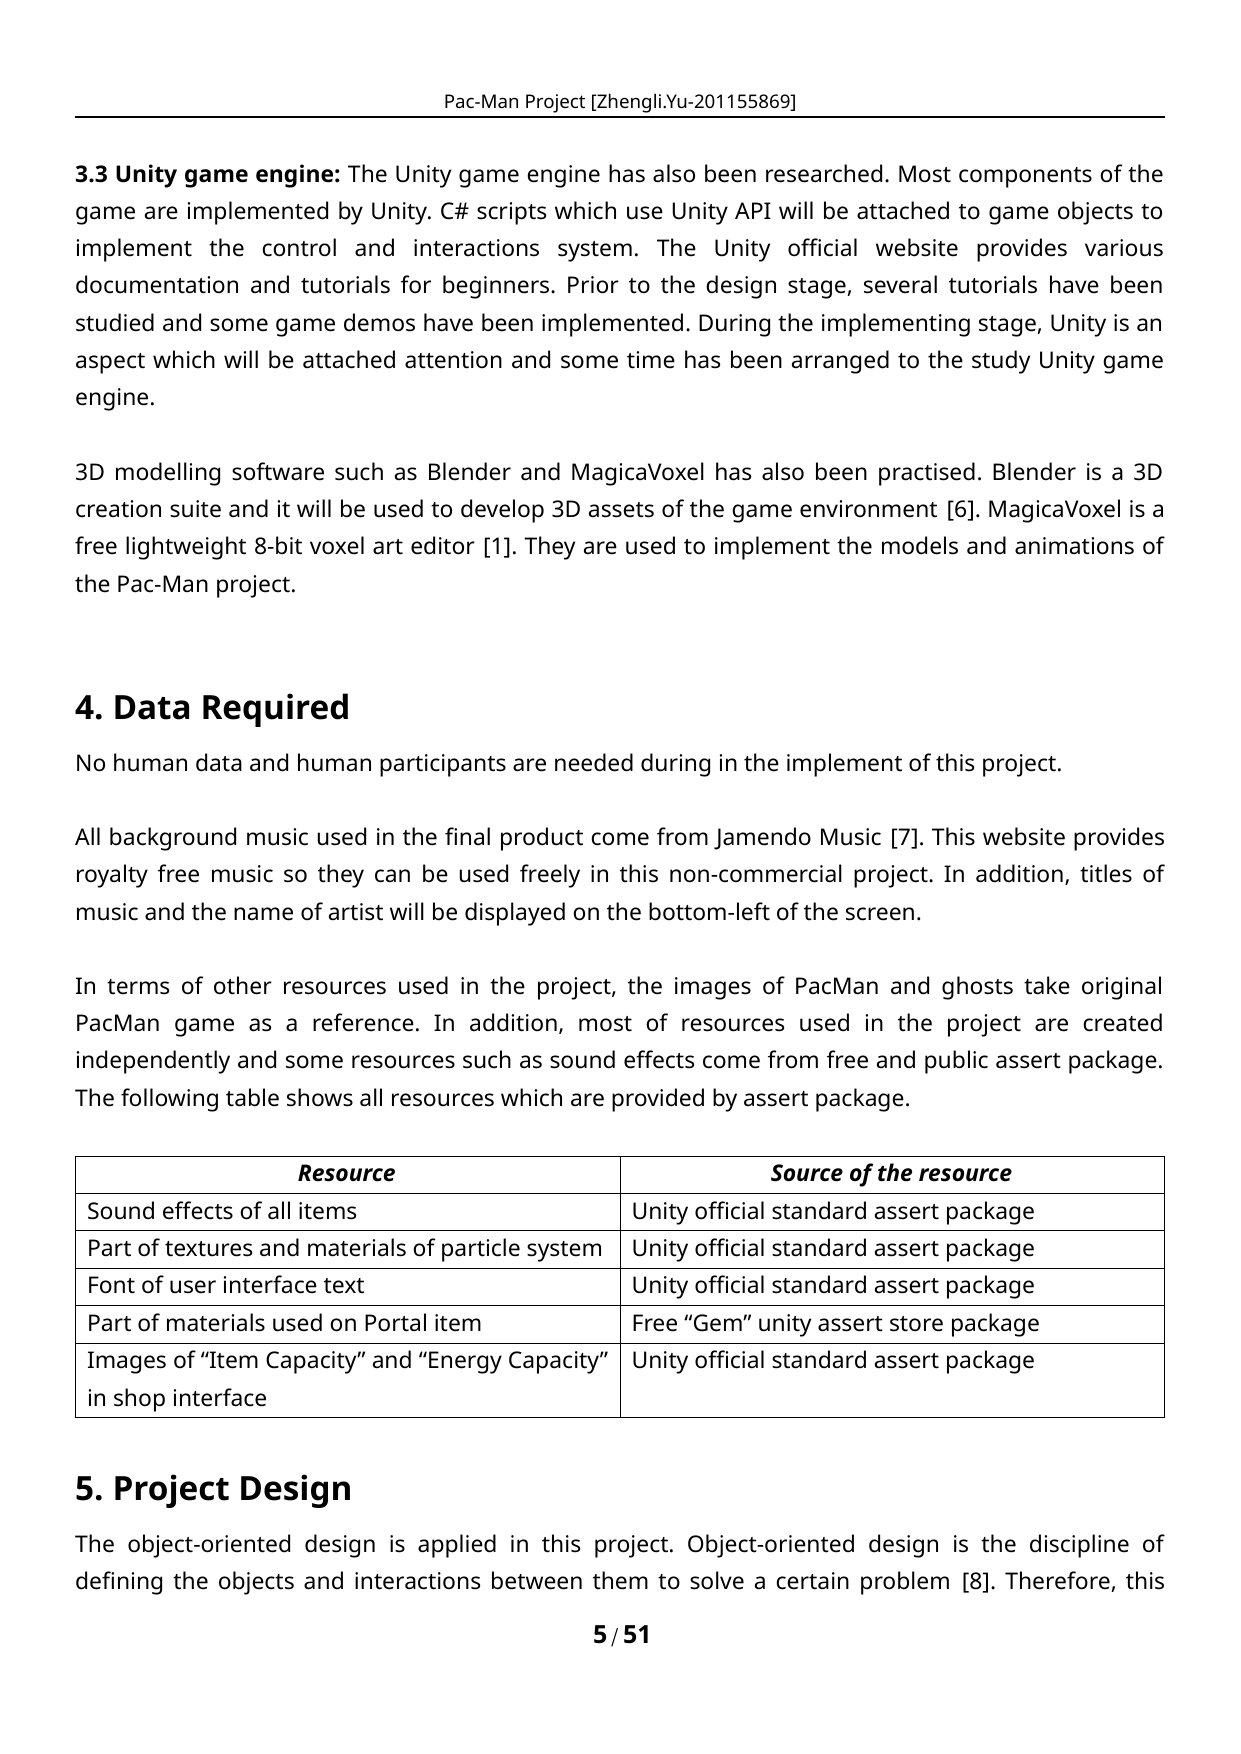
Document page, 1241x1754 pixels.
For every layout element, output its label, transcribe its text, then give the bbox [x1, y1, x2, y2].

text No human data and human participants are needed during in the implement of this project. [75, 746, 1165, 778]
table_cell Unity official standard assert package [621, 1231, 1164, 1268]
text All background music used in the final product come from Jamendo Music [7]. This website provides royalty free music so they can be used freely in this non-commercial project. In addition, titles of music and the name of artist will be displayed on the bottom-left of the screen. [75, 820, 1165, 927]
table_cell Font of user interface text [76, 1269, 620, 1305]
table_cell Unity official standard assert package [621, 1194, 1164, 1230]
table_cell Unity official standard assert package [621, 1269, 1164, 1305]
table_cell Part of textures and materials of particle system [76, 1231, 620, 1268]
table_cell Unity official standard assert package [621, 1344, 1164, 1417]
list Data Required [75, 674, 1165, 739]
table_cell Sound effects of all items [76, 1194, 620, 1230]
text 3D modelling software such as Blender and MagicaVoxel has also been practised. Blender is a 3D creation suite and it will be used to develop 3D assets of the game environment [6]. MagicaVoxel is a free lightweight 8-bit voxel art editor [1]. They are used to implement the models and animations of the Pac-Man project. [75, 455, 1165, 599]
text In terms of other resources used in the project, the images of PacMan and ghosts take original PacMan game as a reference. In addition, most of resources used in the project are created independently and some resources such as sound effects come from free and public assert package. The following table shows all resources which are provided by assert package. [75, 969, 1165, 1114]
table_header Resource [76, 1157, 620, 1193]
table_cell Images of “Item Capacity” and “Energy Capacity” in shop interface [76, 1344, 620, 1417]
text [75, 1527, 1165, 1597]
list Project Design [75, 1455, 1165, 1520]
table_cell Part of materials used on Portal item [76, 1306, 620, 1342]
text 3.3 Unity game engine: The Unity game engine has also been researched. Most components of the game are implemented by Unity. C# scripts which use Unity API will be attached to game objects to implement the control and interactions system. The Unity official website provides various documentation and tutorials for beginners. Prior to the design stage, several tutorials have been studied and some game demos have been implemented. During the implementing stage, Unity is an aspect which will be attached attention and some time has been arranged to the study Unity game engine. [75, 157, 1165, 413]
table_header Source of the resource [621, 1157, 1164, 1193]
table_cell Free “Gem” unity assert store package [621, 1306, 1164, 1342]
